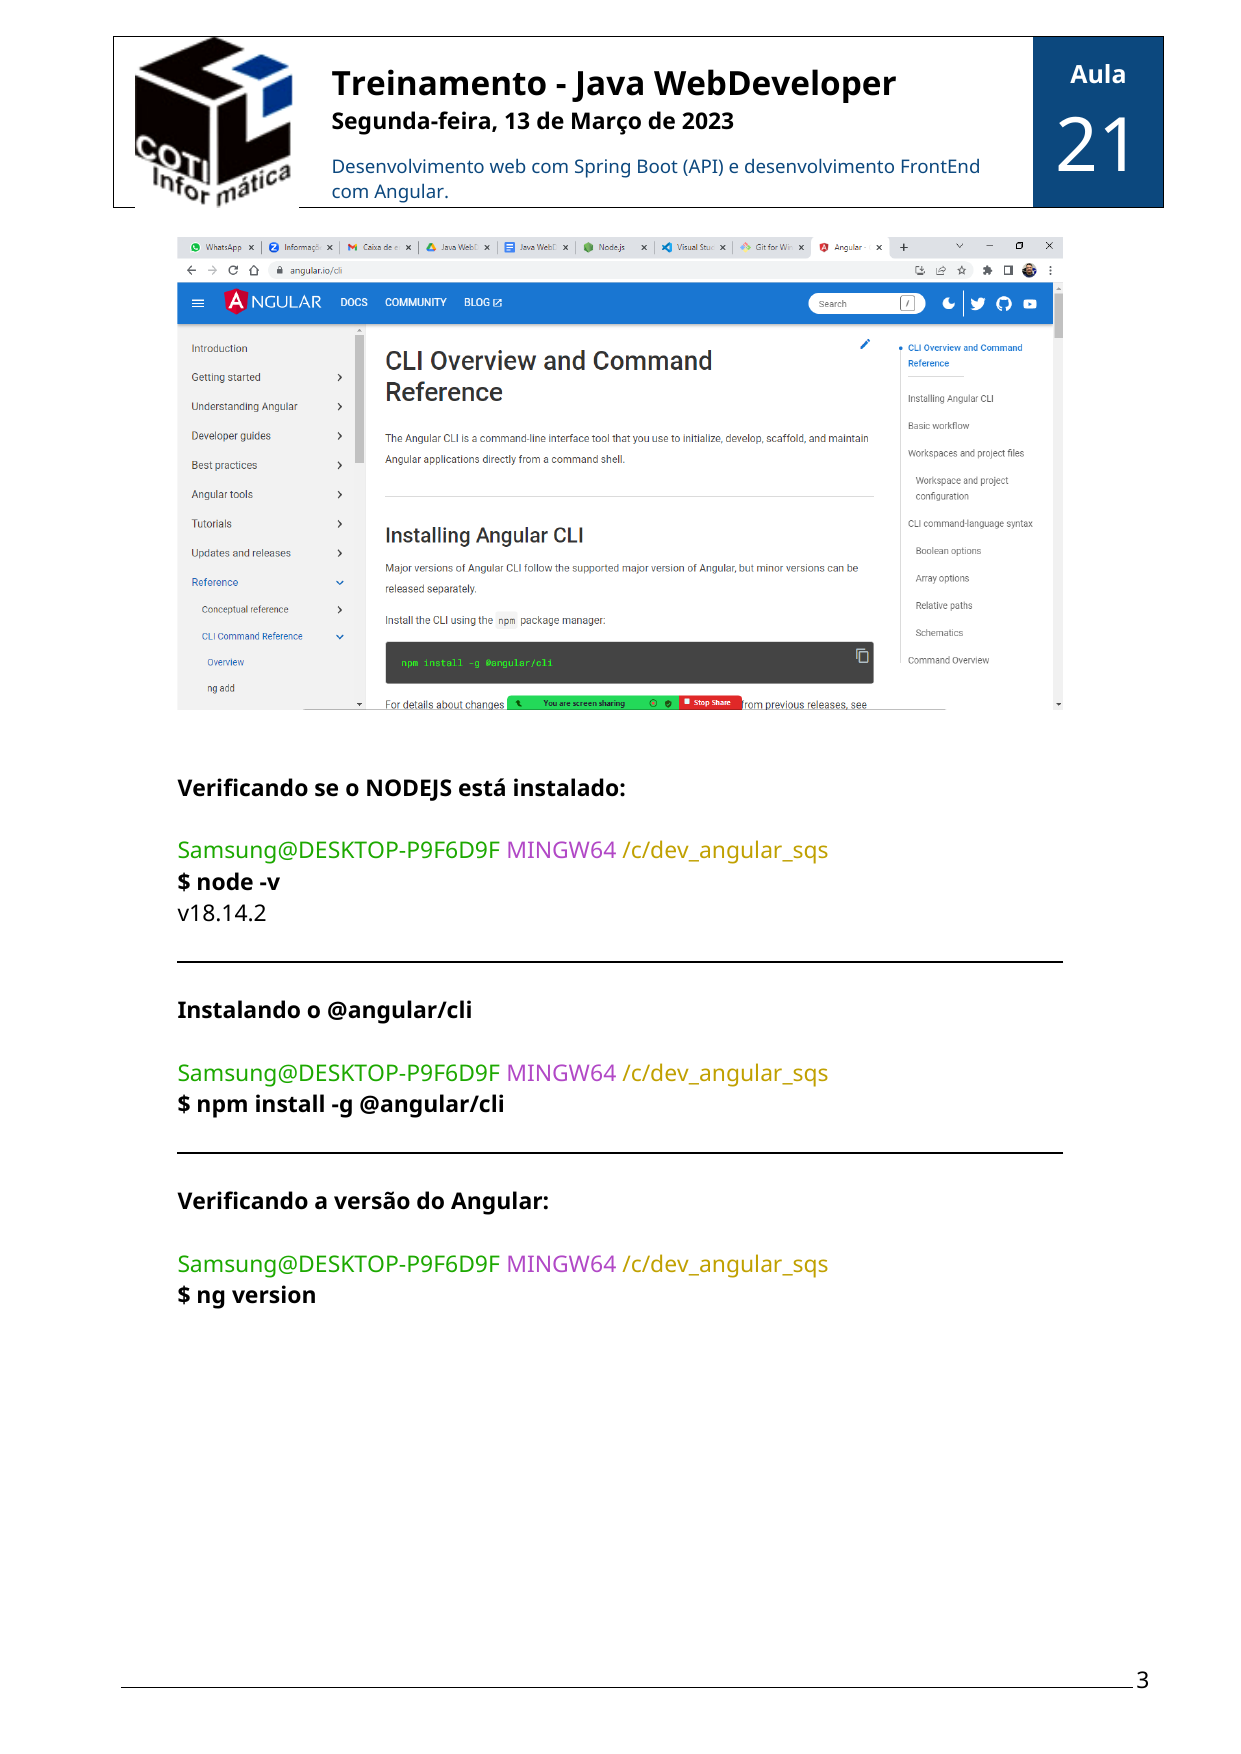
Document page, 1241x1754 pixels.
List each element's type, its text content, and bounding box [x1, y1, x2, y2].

text Instalando o @angular/cli [177, 994, 1063, 1025]
picture [177, 237, 1063, 710]
text $ ng version [177, 1279, 1063, 1310]
text Samsung@DESKTOP-P9F6D9F MINGW64 /c/dev_angular_sqs [177, 1057, 1063, 1088]
text Samsung@DESKTOP-P9F6D9F MINGW64 /c/dev_angular_sqs [177, 834, 1063, 865]
text v18.14.2 [177, 897, 1063, 928]
text Verificando a versão do Angular: [177, 1185, 1063, 1216]
text $ npm install -g @angular/cli [177, 1088, 1063, 1119]
text Samsung@DESKTOP-P9F6D9F MINGW64 /c/dev_angular_sqs [177, 1248, 1063, 1279]
text Verificando se o NODEJS está instalado: [177, 772, 1063, 803]
text $ node -v [177, 865, 1063, 897]
